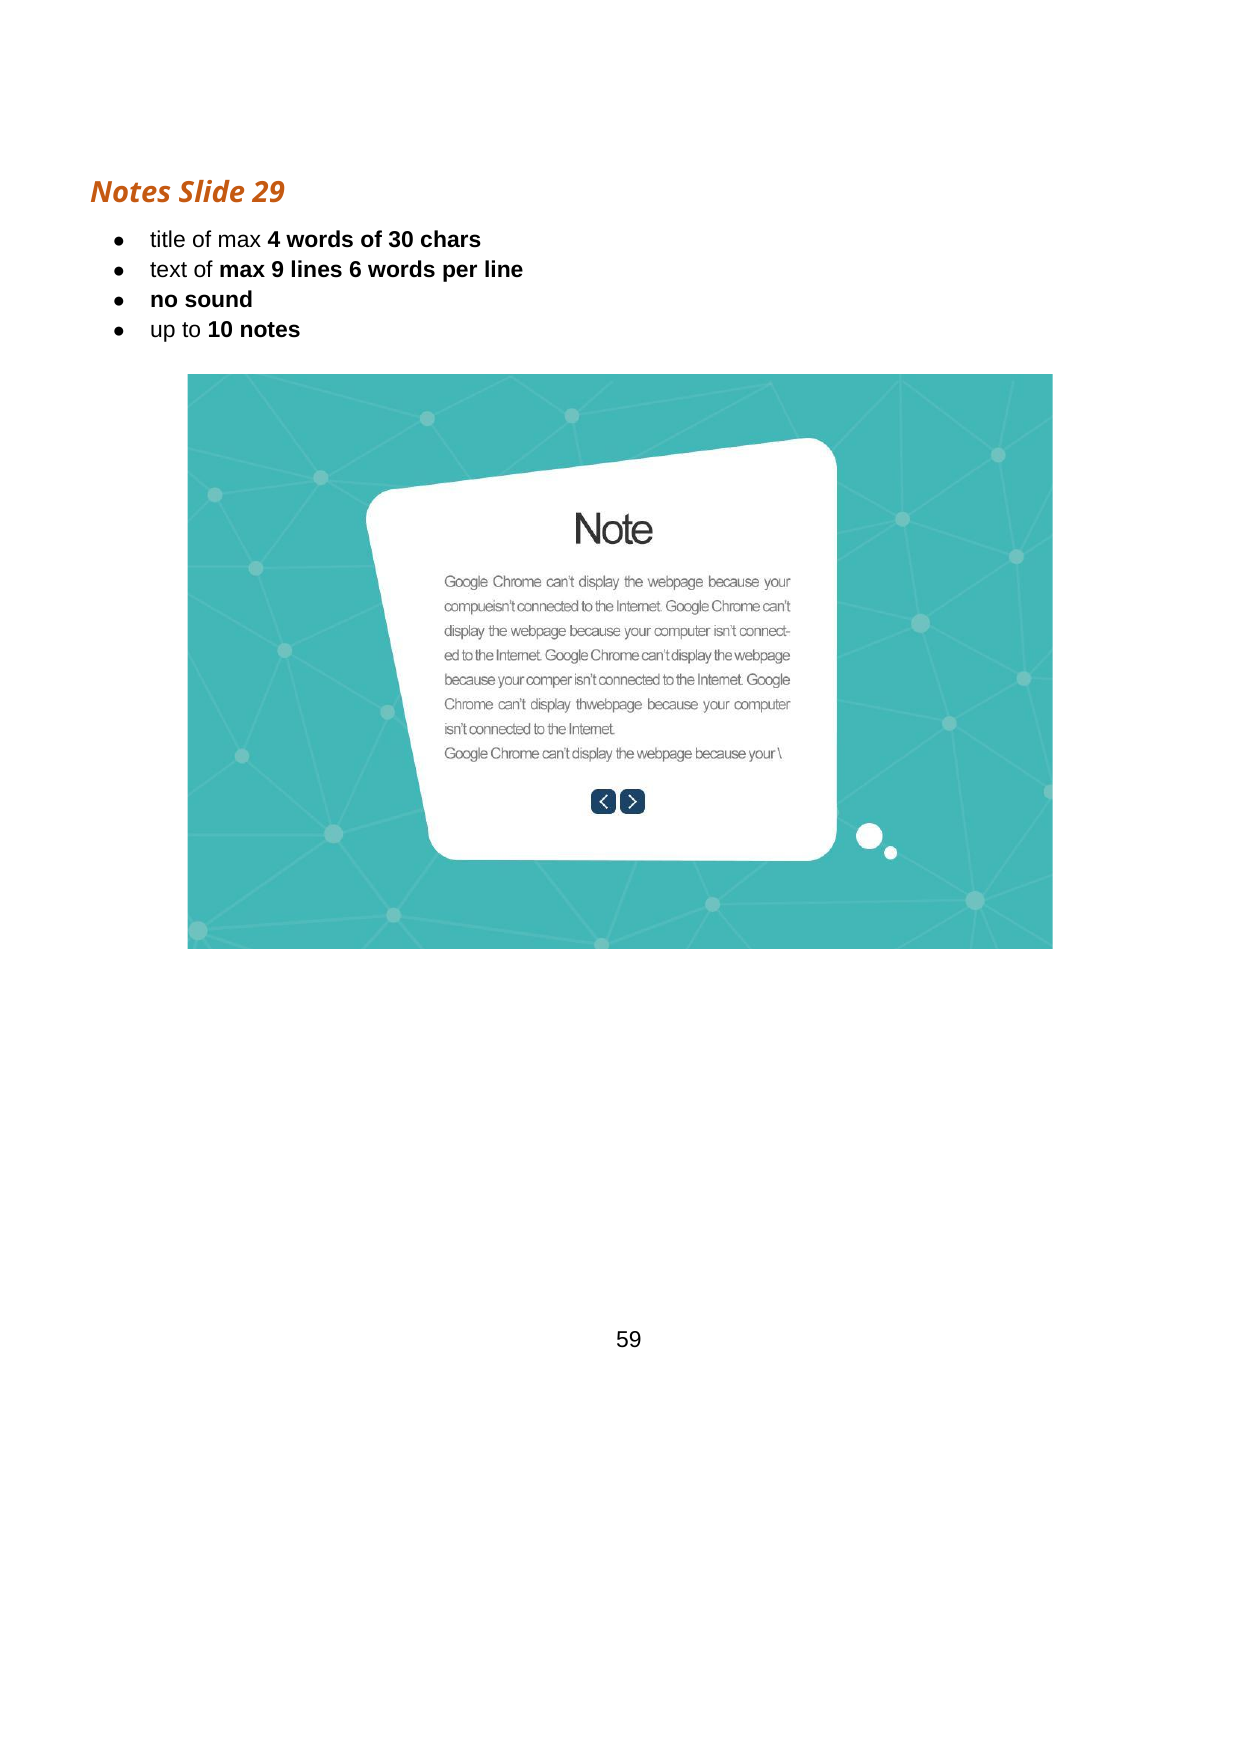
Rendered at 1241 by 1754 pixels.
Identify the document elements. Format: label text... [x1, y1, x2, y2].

subtitle Notes Slide 29 [90, 171, 1165, 211]
list title of max 4 words of 30 chars [112, 226, 1165, 252]
picture [187, 374, 1053, 949]
list text of max 9 lines 6 words per line [112, 256, 1165, 282]
list up to 10 notes [112, 316, 1165, 343]
list no sound [112, 286, 1165, 312]
